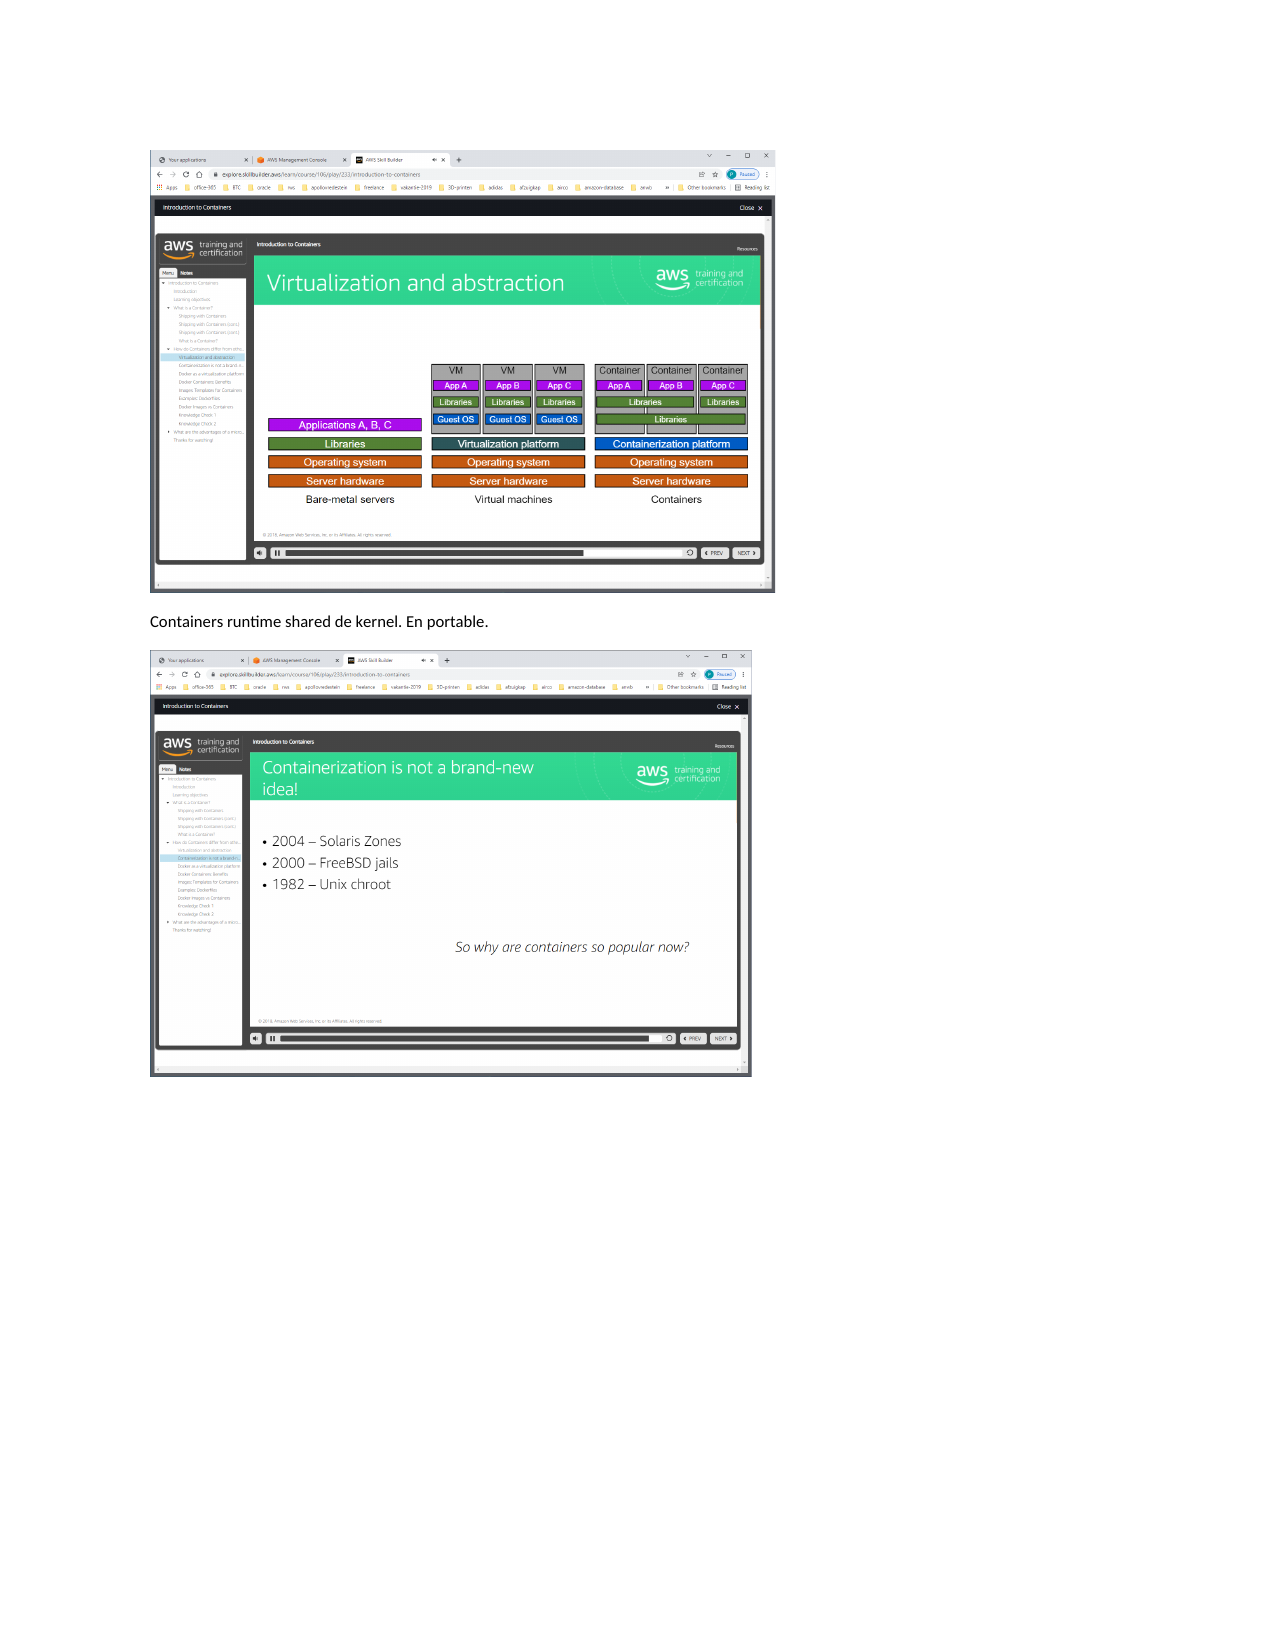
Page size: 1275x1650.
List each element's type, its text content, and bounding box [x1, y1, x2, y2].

text Containers runtime shared de kernel. En portable. [150, 612, 1125, 632]
picture [150, 650, 752, 1077]
picture [150, 150, 776, 593]
